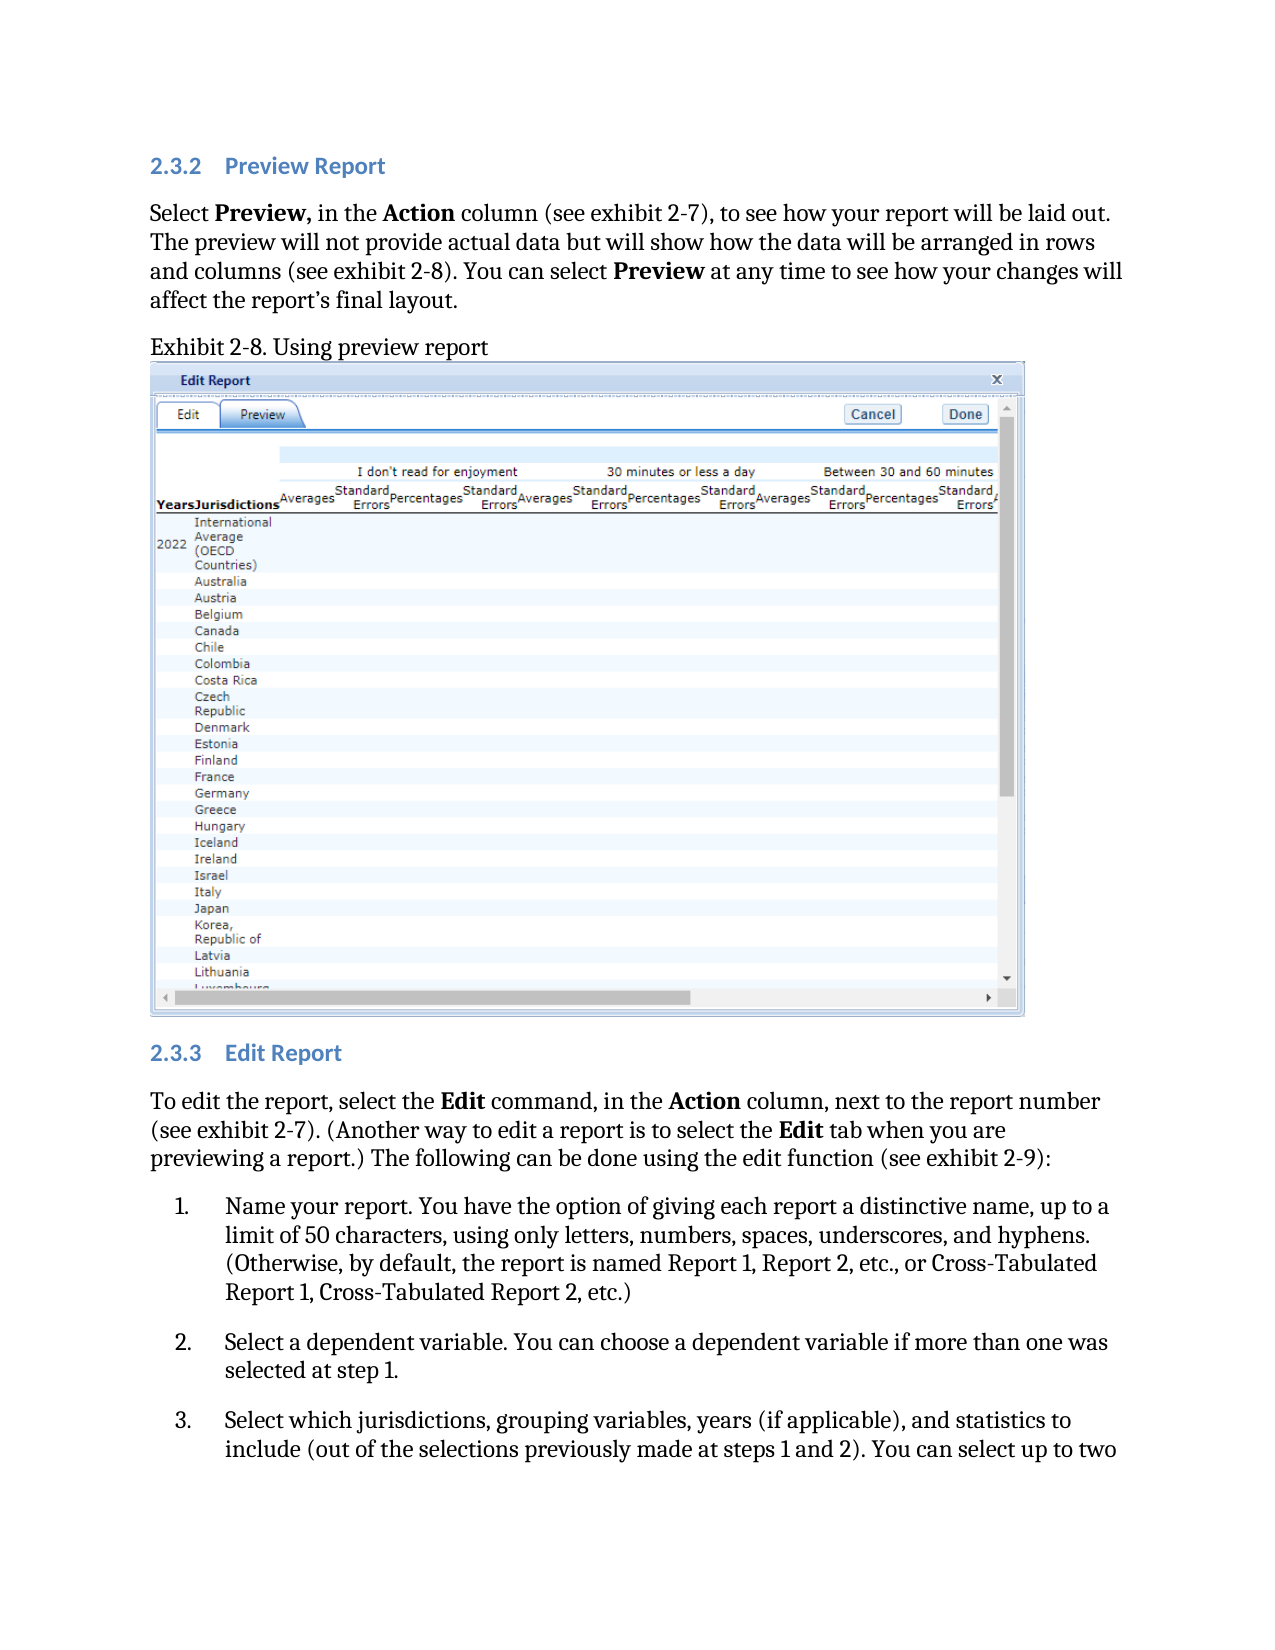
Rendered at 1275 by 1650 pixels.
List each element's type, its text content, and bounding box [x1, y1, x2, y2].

picture [150, 361, 1025, 1017]
subtitle 2.3.3 Edit Report [150, 1038, 1125, 1068]
list Select a dependent variable. You can choose a dependent variable if more than one was selected at step 1. [175, 1328, 1125, 1385]
list Name your report. You have the option of giving each report a distinctive name, up to a limit of 50 characters, using only letters, numbers, spaces, underscores, and hyphens. (Otherwise, by default, the report is named Report 1, Report 2, etc., or Cross-Tabulated Report 1, Cross-Tabulated Report 2, etc.) [175, 1192, 1125, 1307]
text To edit the report, select the Edit command, in the Action column, next to the report number (see exhibit 2-7). (Another way to edit a report is to select the Edit tab when you are previewing a report.) The following can be done using the edit function (see exhibit 2-9): [150, 1087, 1125, 1173]
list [175, 1406, 1125, 1463]
text Select Preview, in the Action column (see exhibit 2-7), to see how your report will be laid out. The preview will not provide actual data but will show how the data will be arranged in rows and columns (see exhibit 2-8). You can select Preview at any time to see how your changes will affect the report’s final layout. [150, 199, 1125, 314]
subtitle 2.3.2 Preview Report [150, 150, 1125, 181]
